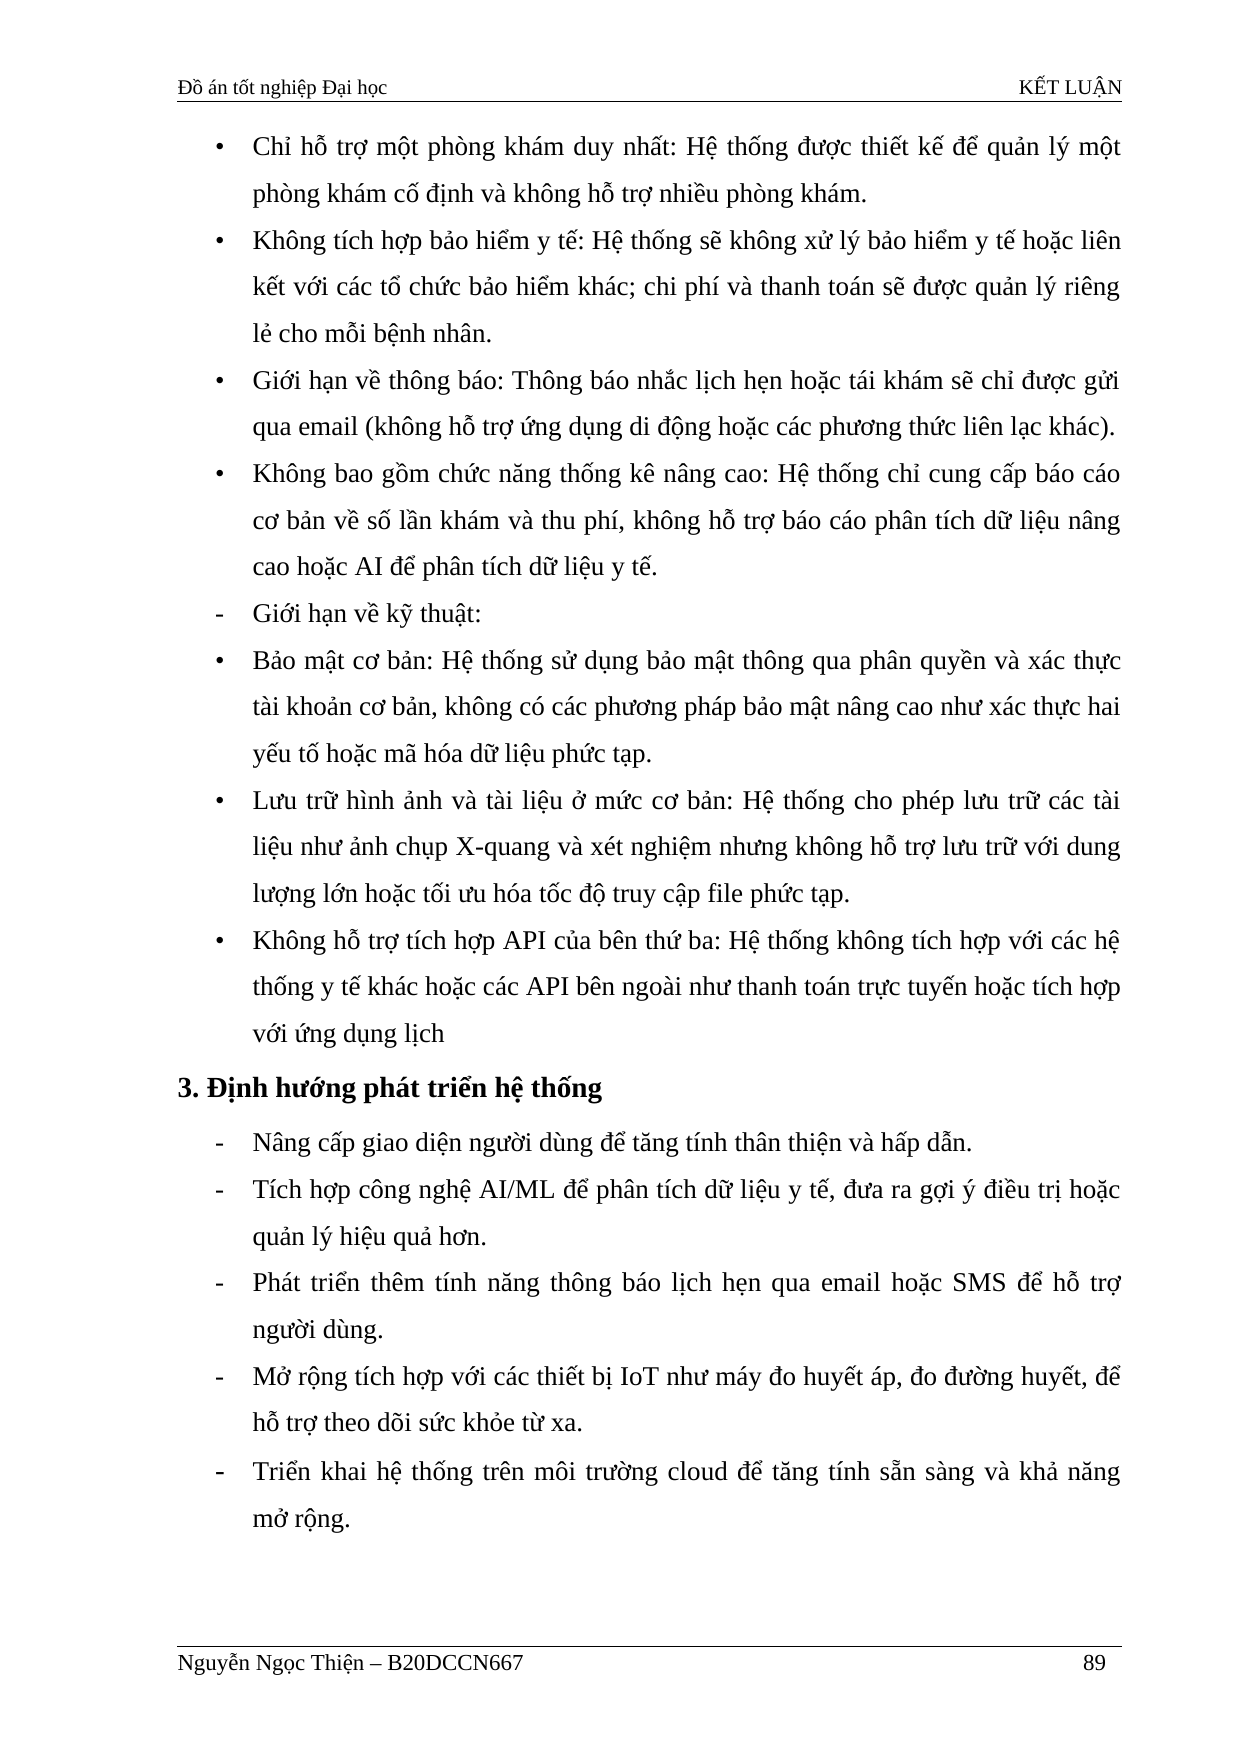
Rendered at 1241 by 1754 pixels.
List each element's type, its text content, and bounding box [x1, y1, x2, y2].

list Chỉ hỗ trợ một phòng khám duy nhất: Hệ thống được thiết kế để quản lý một phòng khám cố định và không hỗ trợ nhiều phòng khám. [215, 130, 1122, 208]
list Không bao gồm chức năng thống kê nâng cao: Hệ thống chỉ cung cấp báo cáo cơ bản về số lần khám và thu phí, không hỗ trợ báo cáo phân tích dữ liệu nâng cao hoặc AI để phân tích dữ liệu y tế. [215, 457, 1122, 582]
list Triển khai hệ thống trên môi trường cloud để tăng tính sẵn sàng và khả năng mở rộng. [215, 1453, 1122, 1533]
list Không hỗ trợ tích hợp API của bên thứ ba: Hệ thống không tích hợp với các hệ thống y tế khác hoặc các API bên ngoài như thanh toán trực tuyến hoặc tích hợp với ứng dụng lịch [215, 924, 1122, 1048]
list Bảo mật cơ bản: Hệ thống sử dụng bảo mật thông qua phân quyền và xác thực tài khoản cơ bản, không có các phương pháp bảo mật nâng cao như xác thực hai yếu tố hoặc mã hóa dữ liệu phức tạp. [215, 644, 1122, 768]
list Giới hạn về kỹ thuật: [215, 597, 1122, 628]
list Phát triển thêm tính năng thông báo lịch hẹn qua email hoặc SMS để hỗ trợ người dùng. [215, 1267, 1122, 1344]
list Nâng cấp giao diện người dùng để tăng tính thân thiện và hấp dẫn. [215, 1127, 1122, 1158]
list Lưu trữ hình ảnh và tài liệu ở mức cơ bản: Hệ thống cho phép lưu trữ các tài liệu như ảnh chụp X-quang và xét nghiệm nhưng không hỗ trợ lưu trữ với dung lượng lớn hoặc tối ưu hóa tốc độ truy cập file phức tạp. [215, 784, 1122, 908]
list Tích hợp công nghệ AI/ML để phân tích dữ liệu y tế, đưa ra gợi ý điều trị hoặc quản lý hiệu quả hơn. [215, 1173, 1122, 1251]
subtitle 3. Định hướng phát triển hệ thống [177, 1070, 1122, 1103]
list Không tích hợp bảo hiểm y tế: Hệ thống sẽ không xử lý bảo hiểm y tế hoặc liên kết với các tổ chức bảo hiểm khác; chi phí và thanh toán sẽ được quản lý riêng lẻ cho mỗi bệnh nhân. [215, 224, 1122, 348]
list Mở rộng tích hợp với các thiết bị IoT như máy đo huyết áp, đo đường huyết, để hỗ trợ theo dõi sức khỏe từ xa. [215, 1360, 1122, 1438]
list Giới hạn về thông báo: Thông báo nhắc lịch hẹn hoặc tái khám sẽ chỉ được gửi qua email (không hỗ trợ ứng dụng di động hoặc các phương thức liên lạc khác). [215, 364, 1122, 442]
